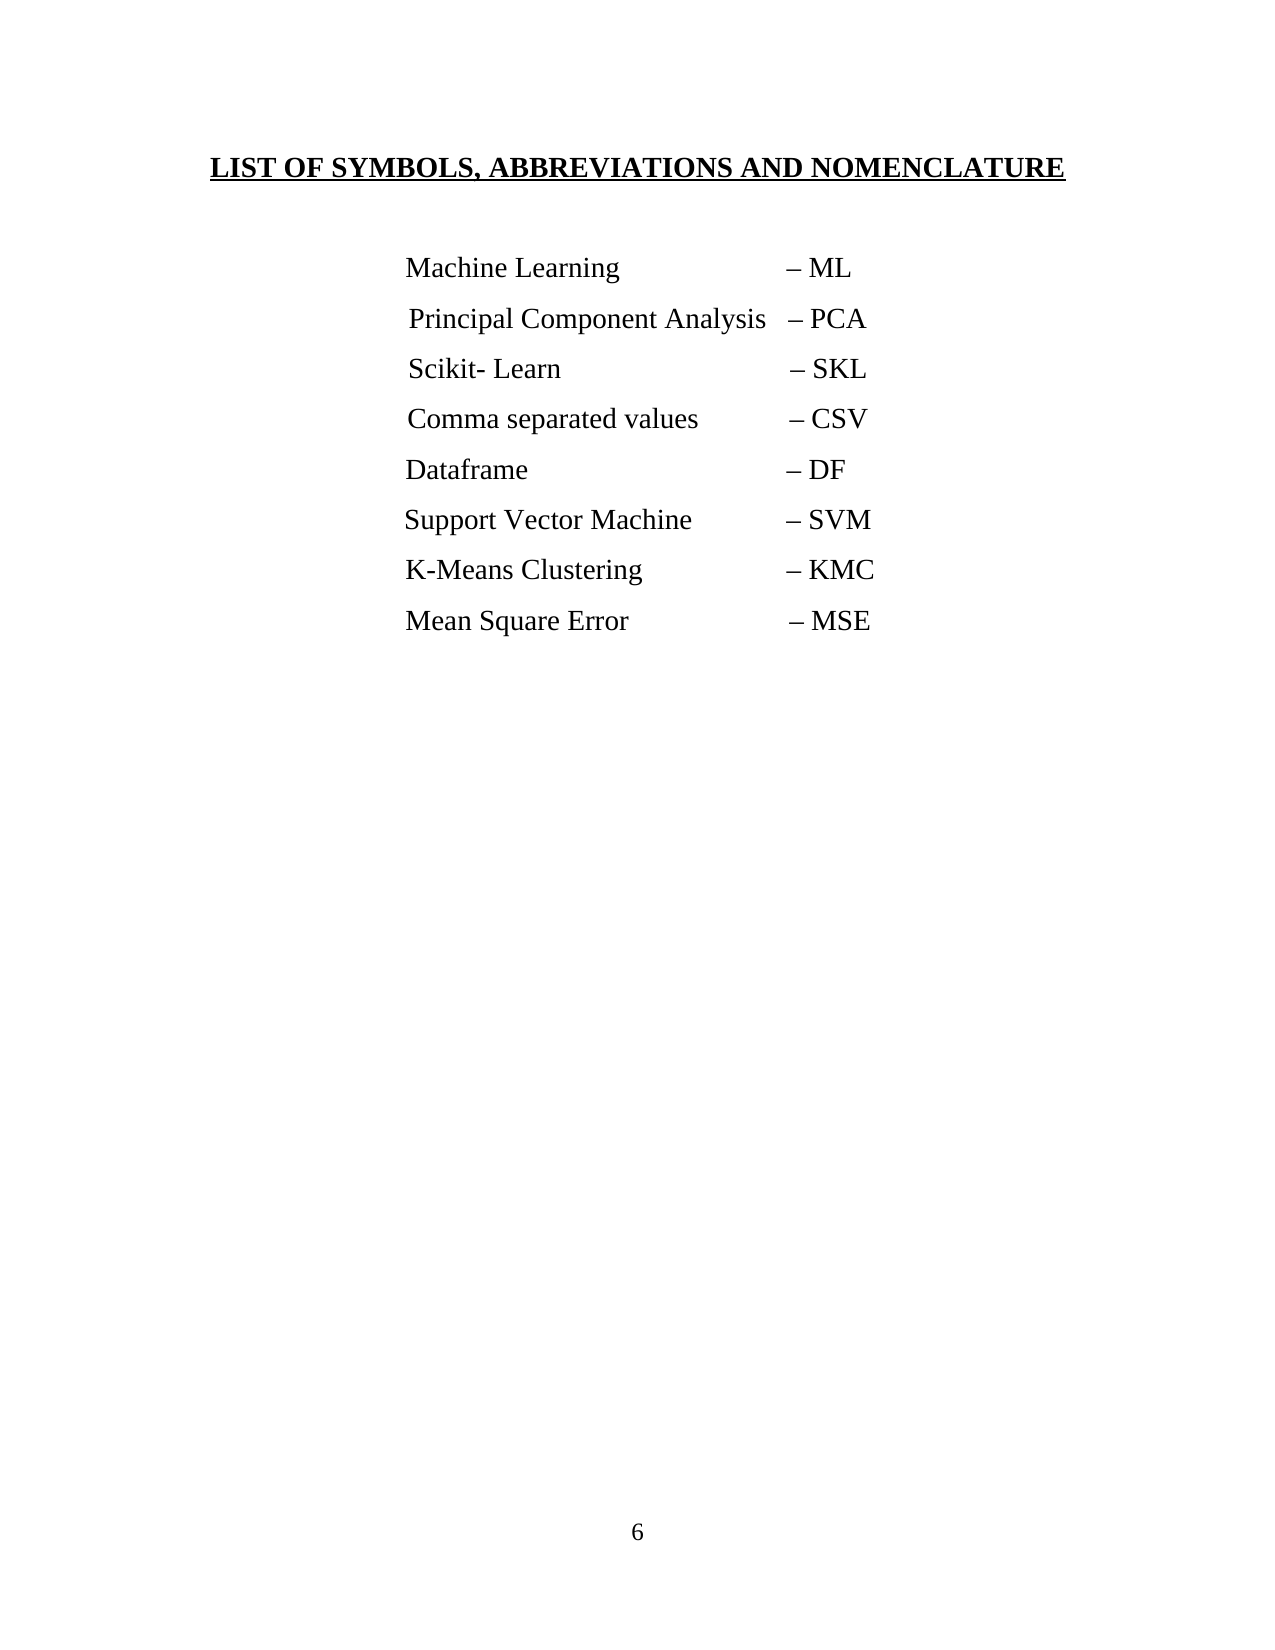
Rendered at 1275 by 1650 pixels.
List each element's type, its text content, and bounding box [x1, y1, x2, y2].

text K-Means Clustering – KMC [150, 552, 1125, 586]
text Mean Square Error – MSE [150, 603, 1125, 636]
text Support Vector Machine – SVM [150, 502, 1125, 536]
text Comma separated values – CSV [150, 402, 1125, 435]
text LIST OF SYMBOLS, ABBREVIATIONS AND NOMENCLATURE [150, 150, 1125, 183]
text Principal Component Analysis – PCA [150, 301, 1125, 334]
text Machine Learning – ML [150, 251, 1125, 284]
text Dataframe – DF [150, 452, 1125, 485]
text Scikit- Learn – SKL [150, 351, 1125, 385]
